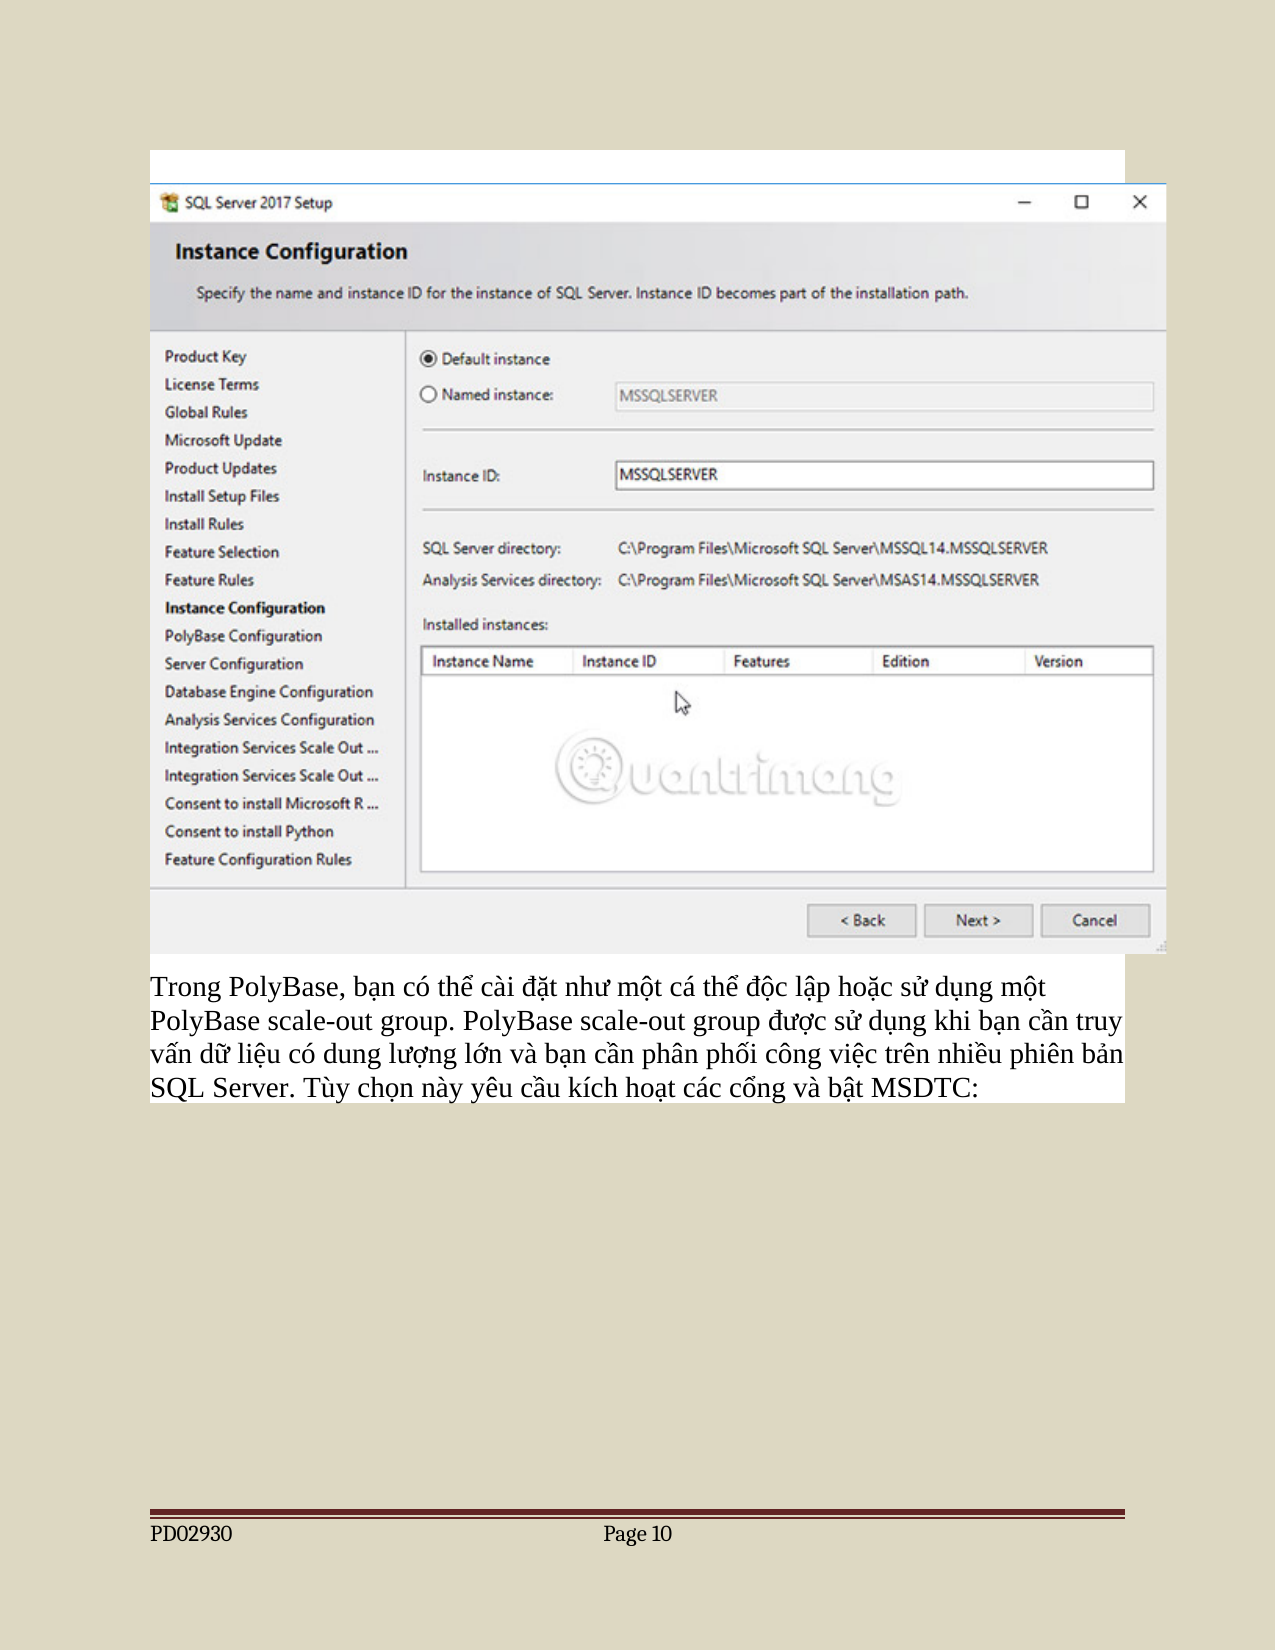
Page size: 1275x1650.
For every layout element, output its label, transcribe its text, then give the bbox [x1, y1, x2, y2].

text Trong PolyBase, bạn có thể cài đặt như một cá thể độc lập hoặc sử dụng một PolyBase scale-out group. PolyBase scale-out group được sử dụng khi bạn cần truy vấn dữ liệu có dung lượng lớn và bạn cần phân phối công việc trên nhiều phiên bản SQL Server. Tùy chọn này yêu cầu kích hoạt các cổng và bật MSDTC: [150, 969, 1125, 1103]
picture [150, 183, 1167, 954]
